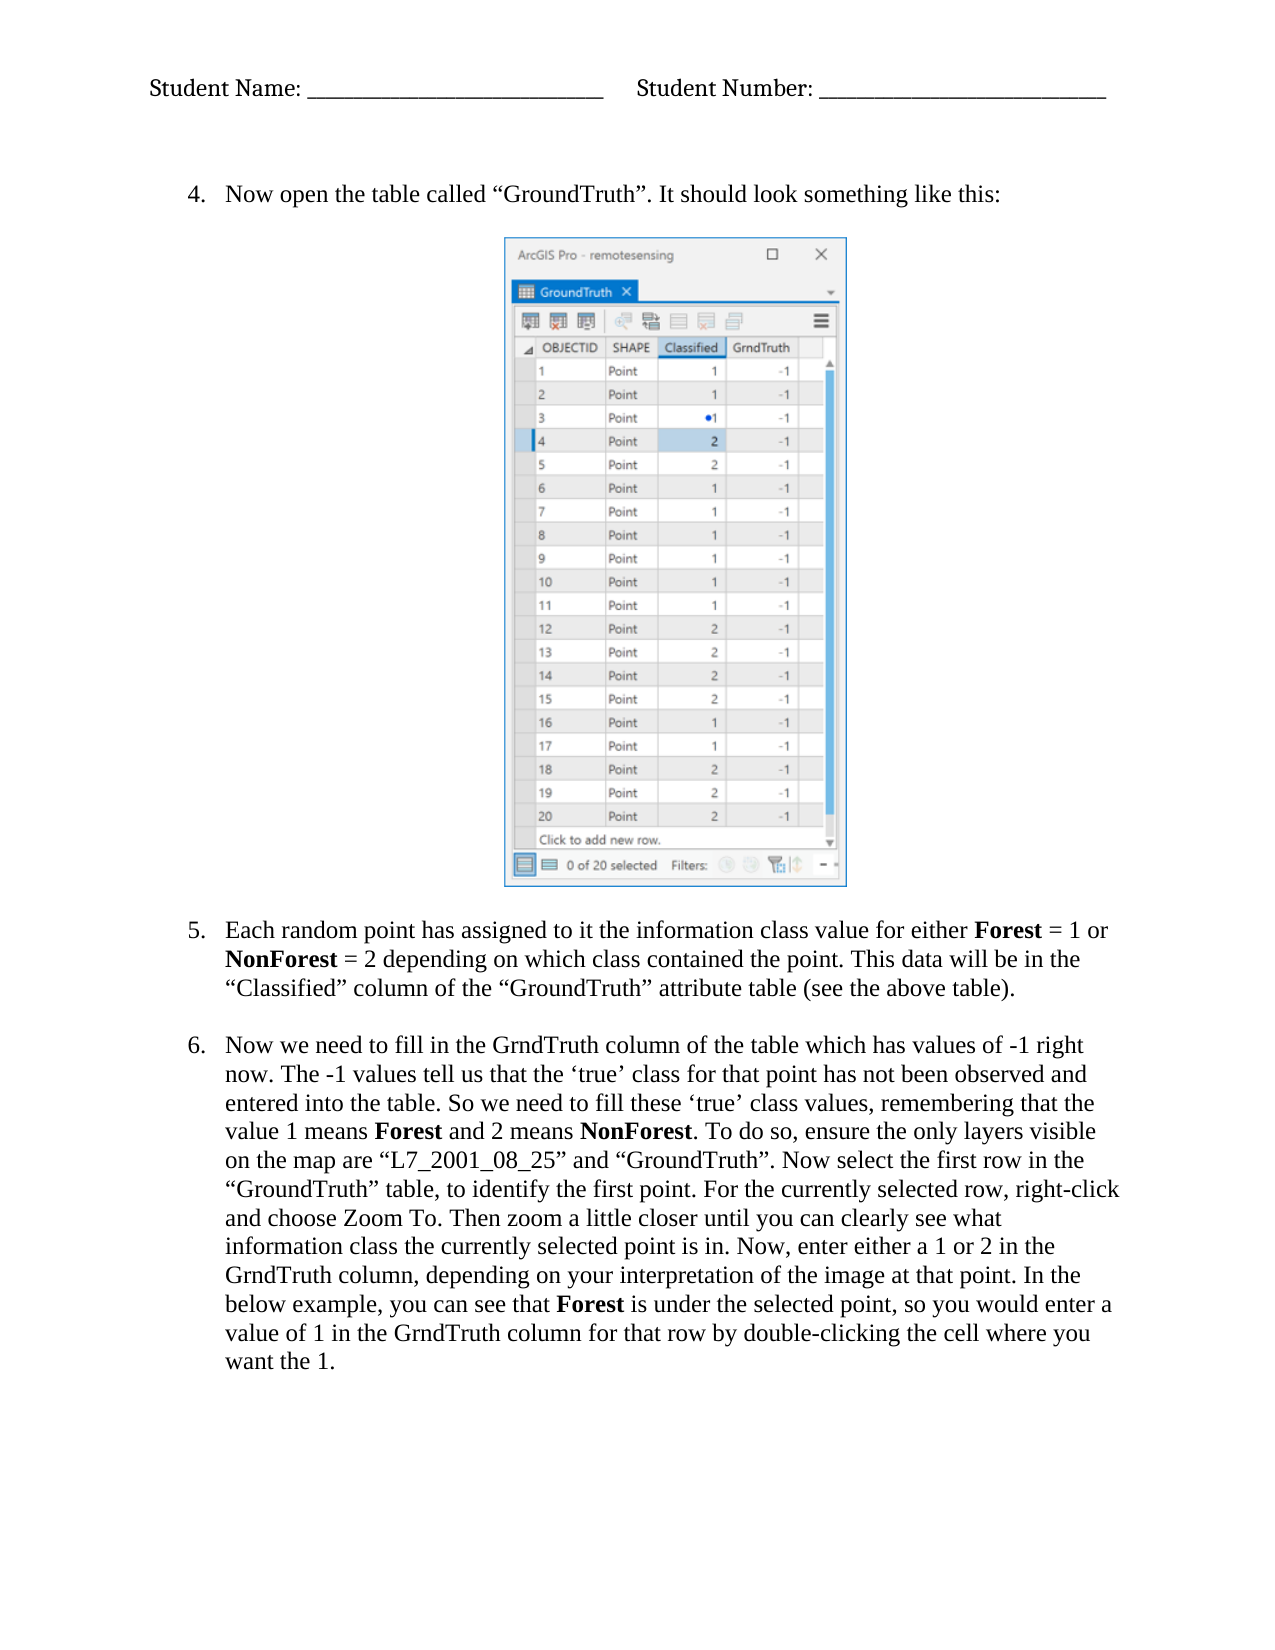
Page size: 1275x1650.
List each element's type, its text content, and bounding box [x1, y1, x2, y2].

list Now we need to fill in the GrndTruth column of the table which has values of -1 right now. The -1 values tell us that the ‘true’ class for that point has not been observed and entered into the table. So we need to fill these ‘true’ class values, remembering that the value 1 means Forest and 2 means NonForest. To do so, ensure the only layers visible on the map are “L7_2001_08_25” and “GroundTruth”. Now select the first row in the “GroundTruth” table, to identify the first point. For the currently selected row, right-click and choose Zoom To. Then zoom a little closer until you can clearly see what information class the currently selected point is in. Now, enter either a 1 or 2 in the GrndTruth column, depending on your interpretation of the image at that point. In the below example, you can see that Forest is under the selected point, so you would enter a value of 1 in the GrndTruth column for that row by double-clicking the cell where you want the 1. [187, 1030, 1125, 1375]
list Now open the table called “GroundTruth”. It should look something like this: [187, 179, 1125, 207]
picture [503, 236, 847, 887]
list Each random point has assigned to it the information class value for either Forest = 1 or NonForest = 2 depending on which class contained the point. This data will be in the “Classified” column of the “GroundTruth” attribute table (see the above table). [187, 915, 1125, 1001]
